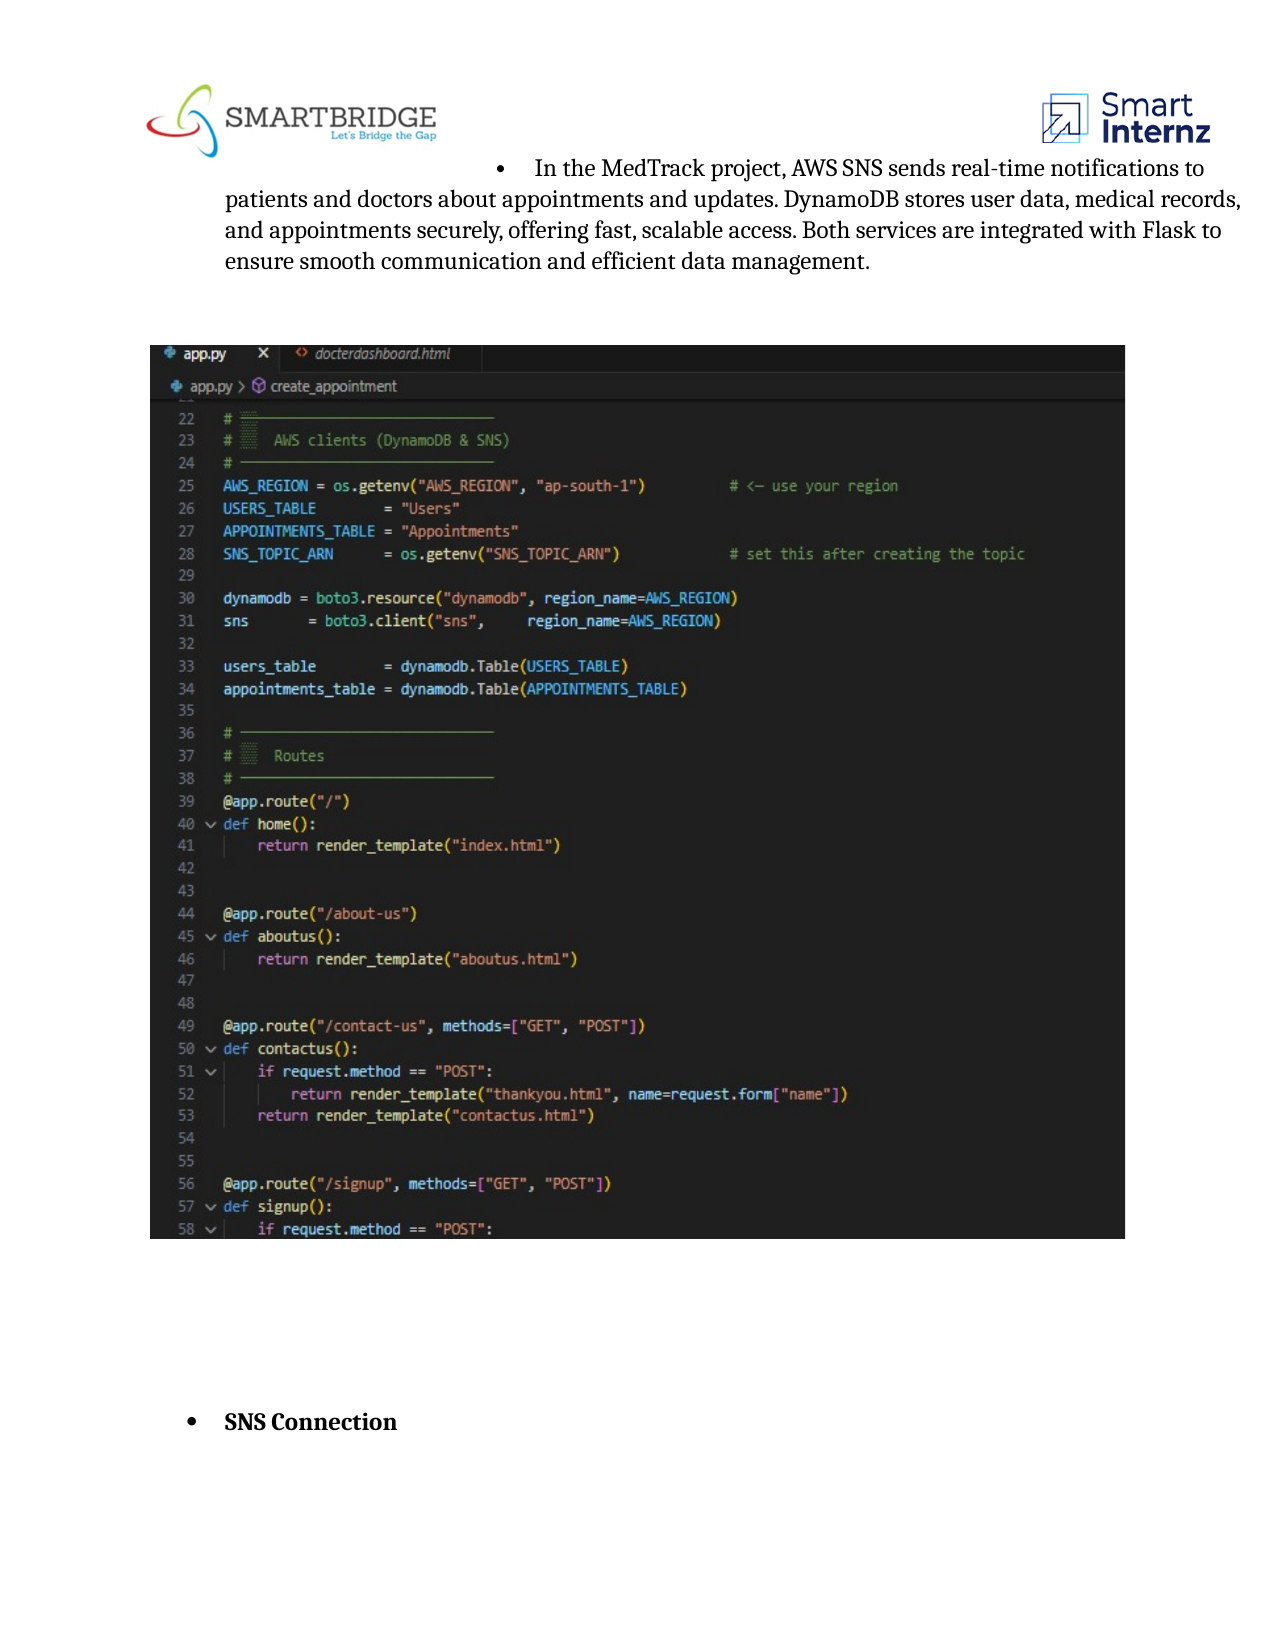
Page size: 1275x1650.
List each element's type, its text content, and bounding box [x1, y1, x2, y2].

picture [150, 345, 1126, 1239]
list In the MedTrack project, AWS SNS sends real-time notifications to patients and doctors about appointments and updates. DynamoDB stores user data, medical records, and appointments securely, offering fast, scalable access. Both services are integrated with Flask to ensure smooth communication and efficient data management. [187, 153, 1248, 275]
list SNS Connection [187, 1408, 1248, 1437]
picture [1037, 92, 1214, 143]
picture [143, 78, 441, 163]
